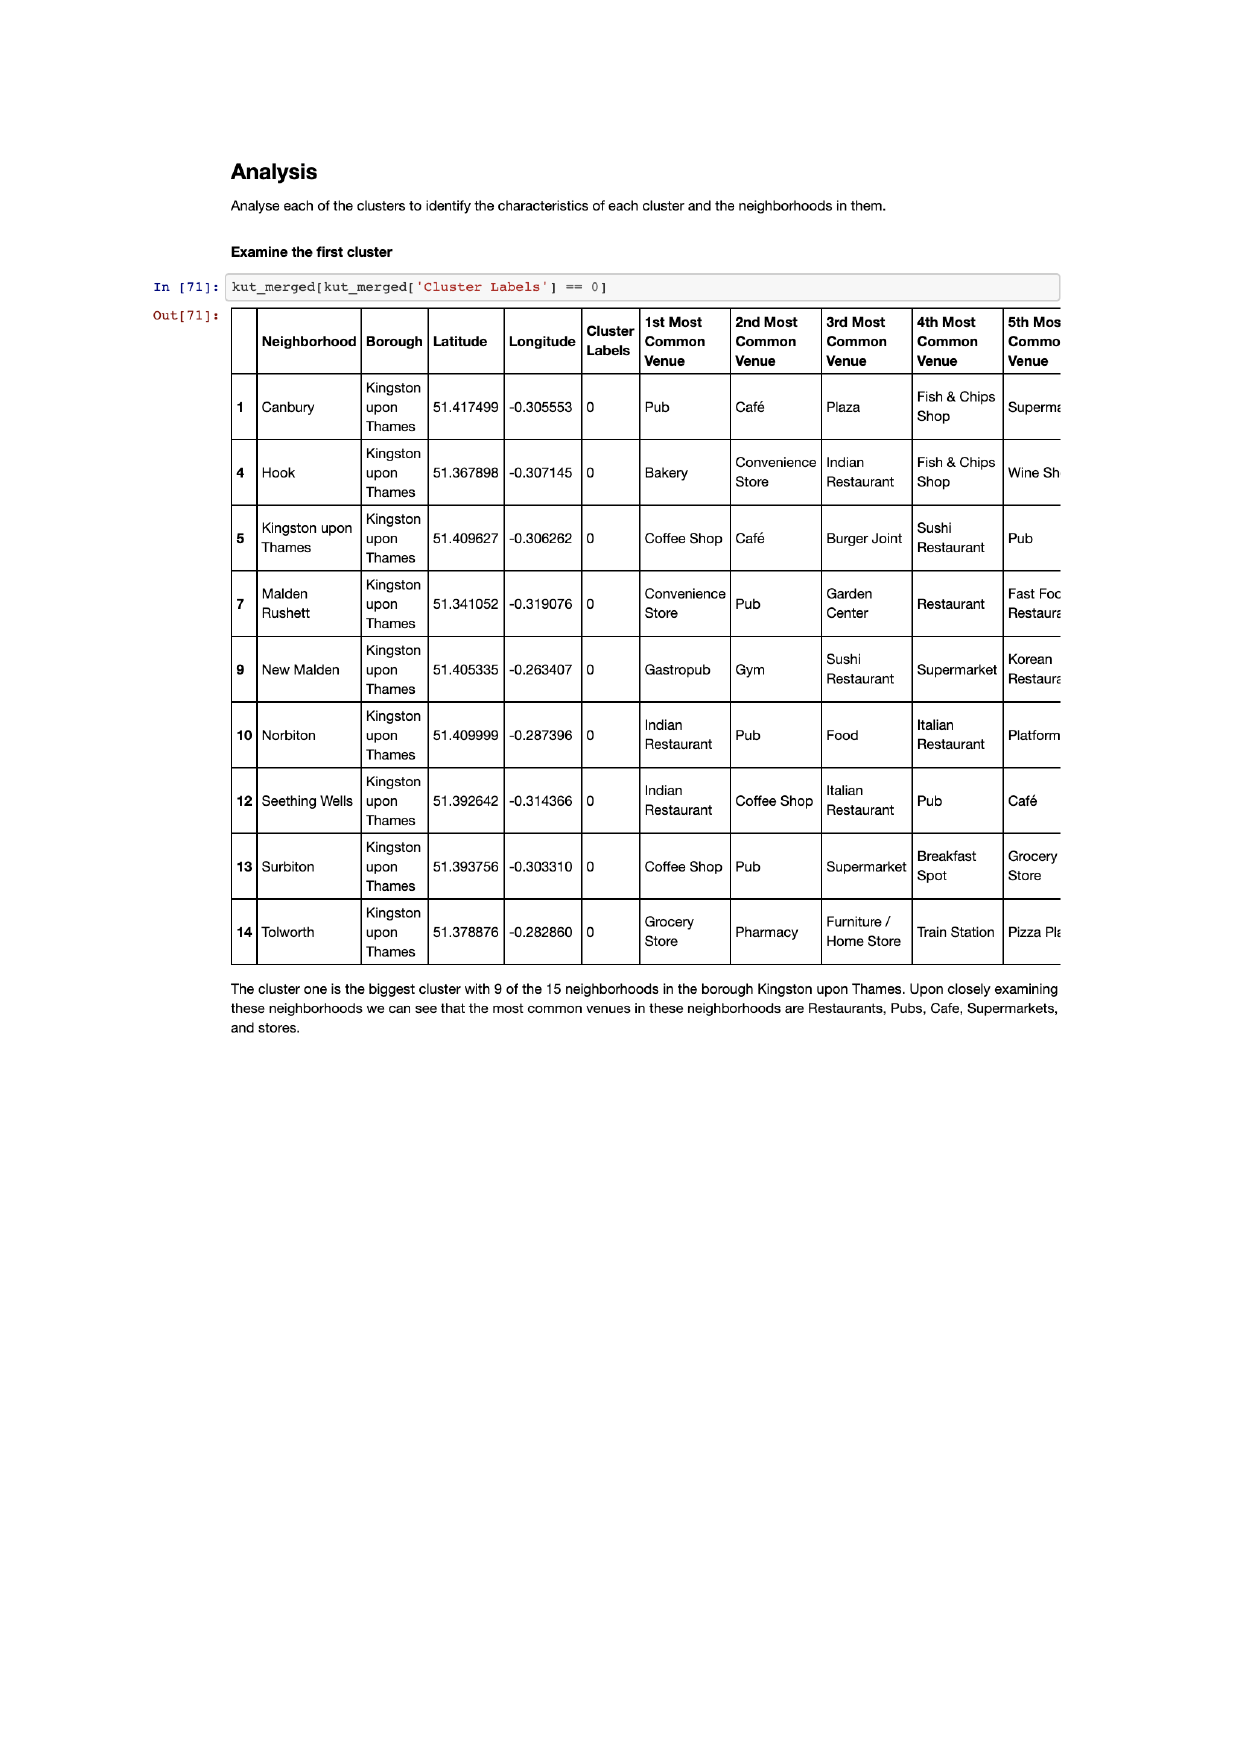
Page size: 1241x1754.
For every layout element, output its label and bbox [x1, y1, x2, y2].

picture [150, 150, 1090, 1053]
